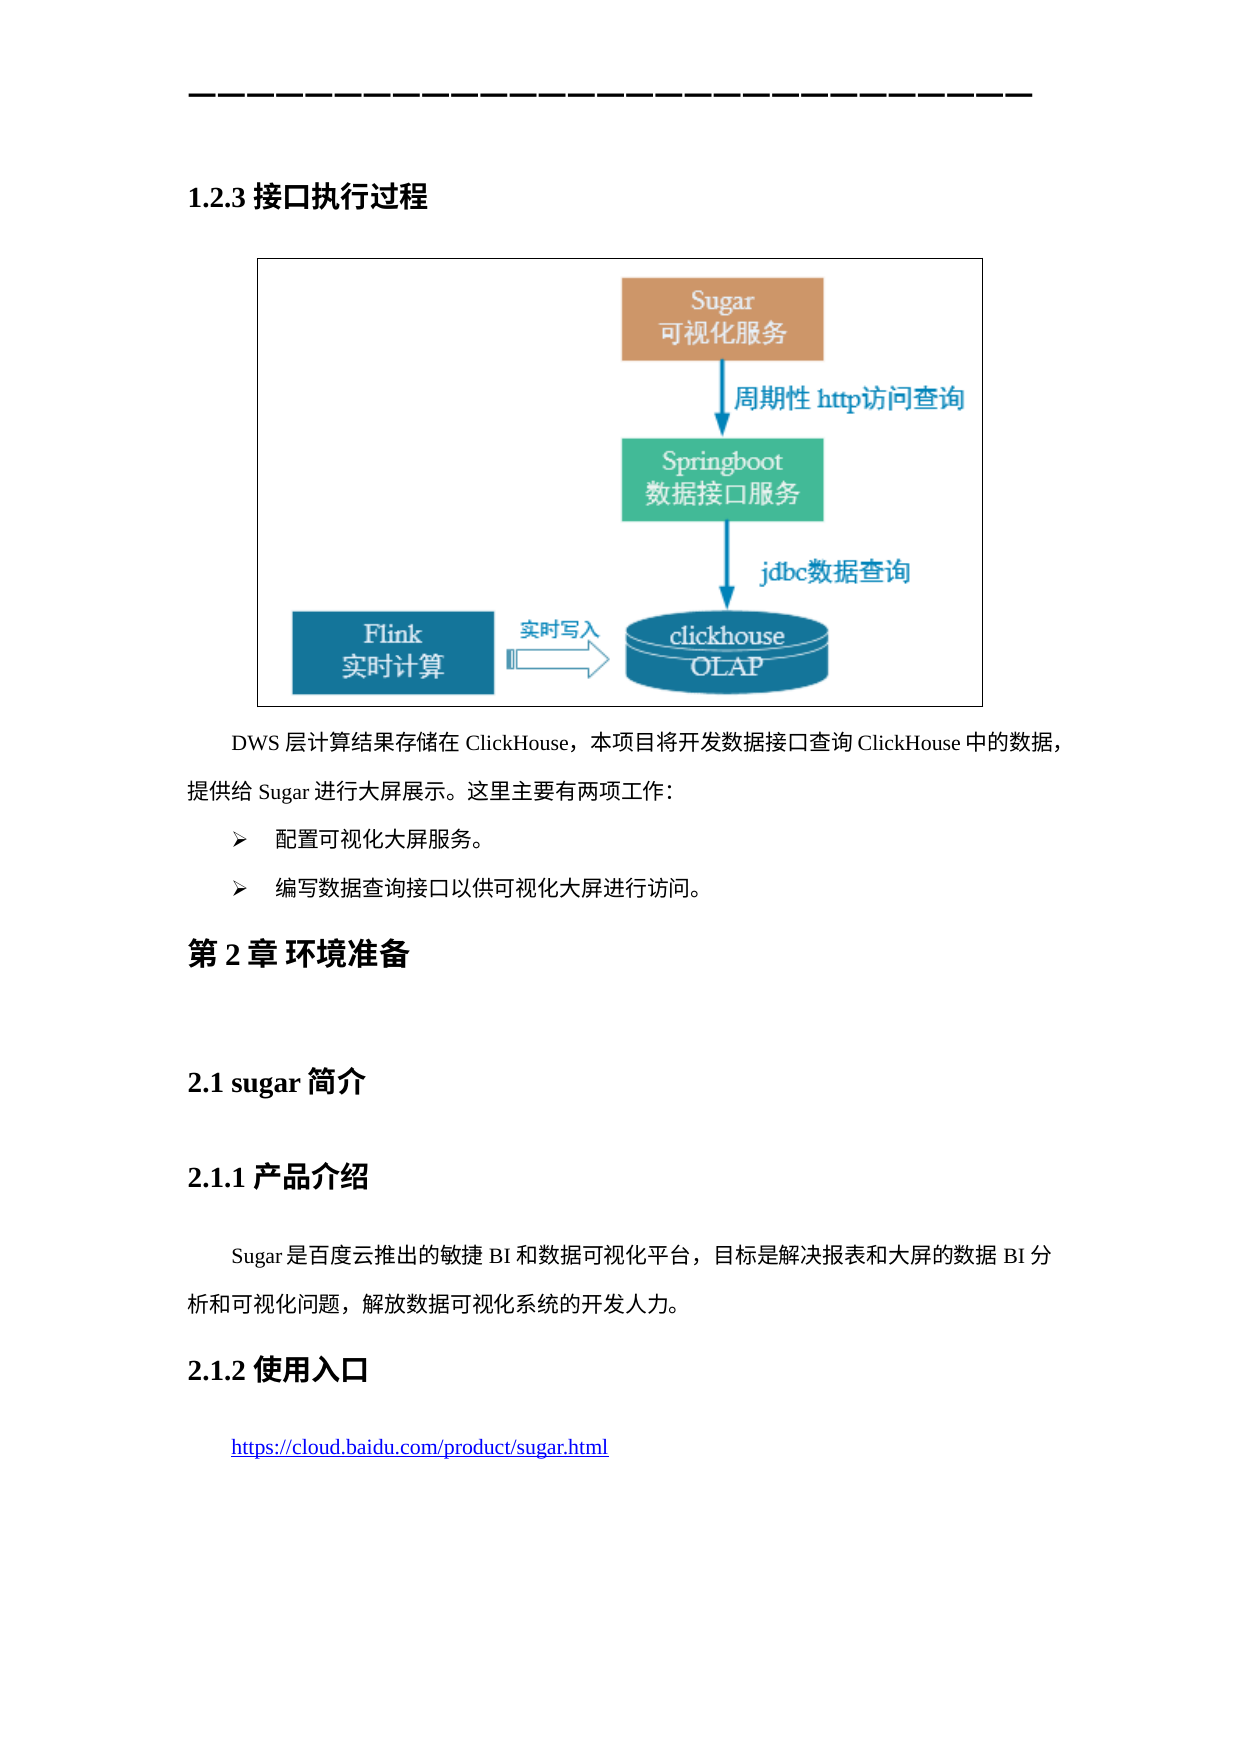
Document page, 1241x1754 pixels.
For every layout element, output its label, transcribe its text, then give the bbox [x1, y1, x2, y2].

subtitle 2.1.2 使用入口 [187, 1335, 1053, 1400]
text DWS 层计算结果存储在 ClickHouse，本项目将开发数据接口查询ClickHouse中的数据，提供给 Sugar 进行大屏展示。这里主要有两项工作： [187, 725, 1053, 806]
subtitle 2.1.1 产品介绍 [187, 1142, 1053, 1207]
subtitle 1.2.3 接口执行过程 [187, 162, 1053, 227]
picture [258, 259, 982, 706]
list 编写数据查询接口以供可视化大屏进行访问。 [231, 870, 1053, 903]
text Sugar是百度云推出的敏捷 BI 和数据可视化平台，目标是解决报表和大屏的数据 BI 分析和可视化问题，解放数据可视化系统的开发人力。 [187, 1238, 1053, 1319]
subtitle 2.1 sugar 简介 [187, 1047, 1053, 1112]
text https://cloud.baidu.com/product/sugar.html [187, 1430, 1053, 1463]
list 配置可视化大屏服务。 [231, 822, 1053, 854]
subtitle 第2章 环境准备 [187, 919, 1053, 984]
